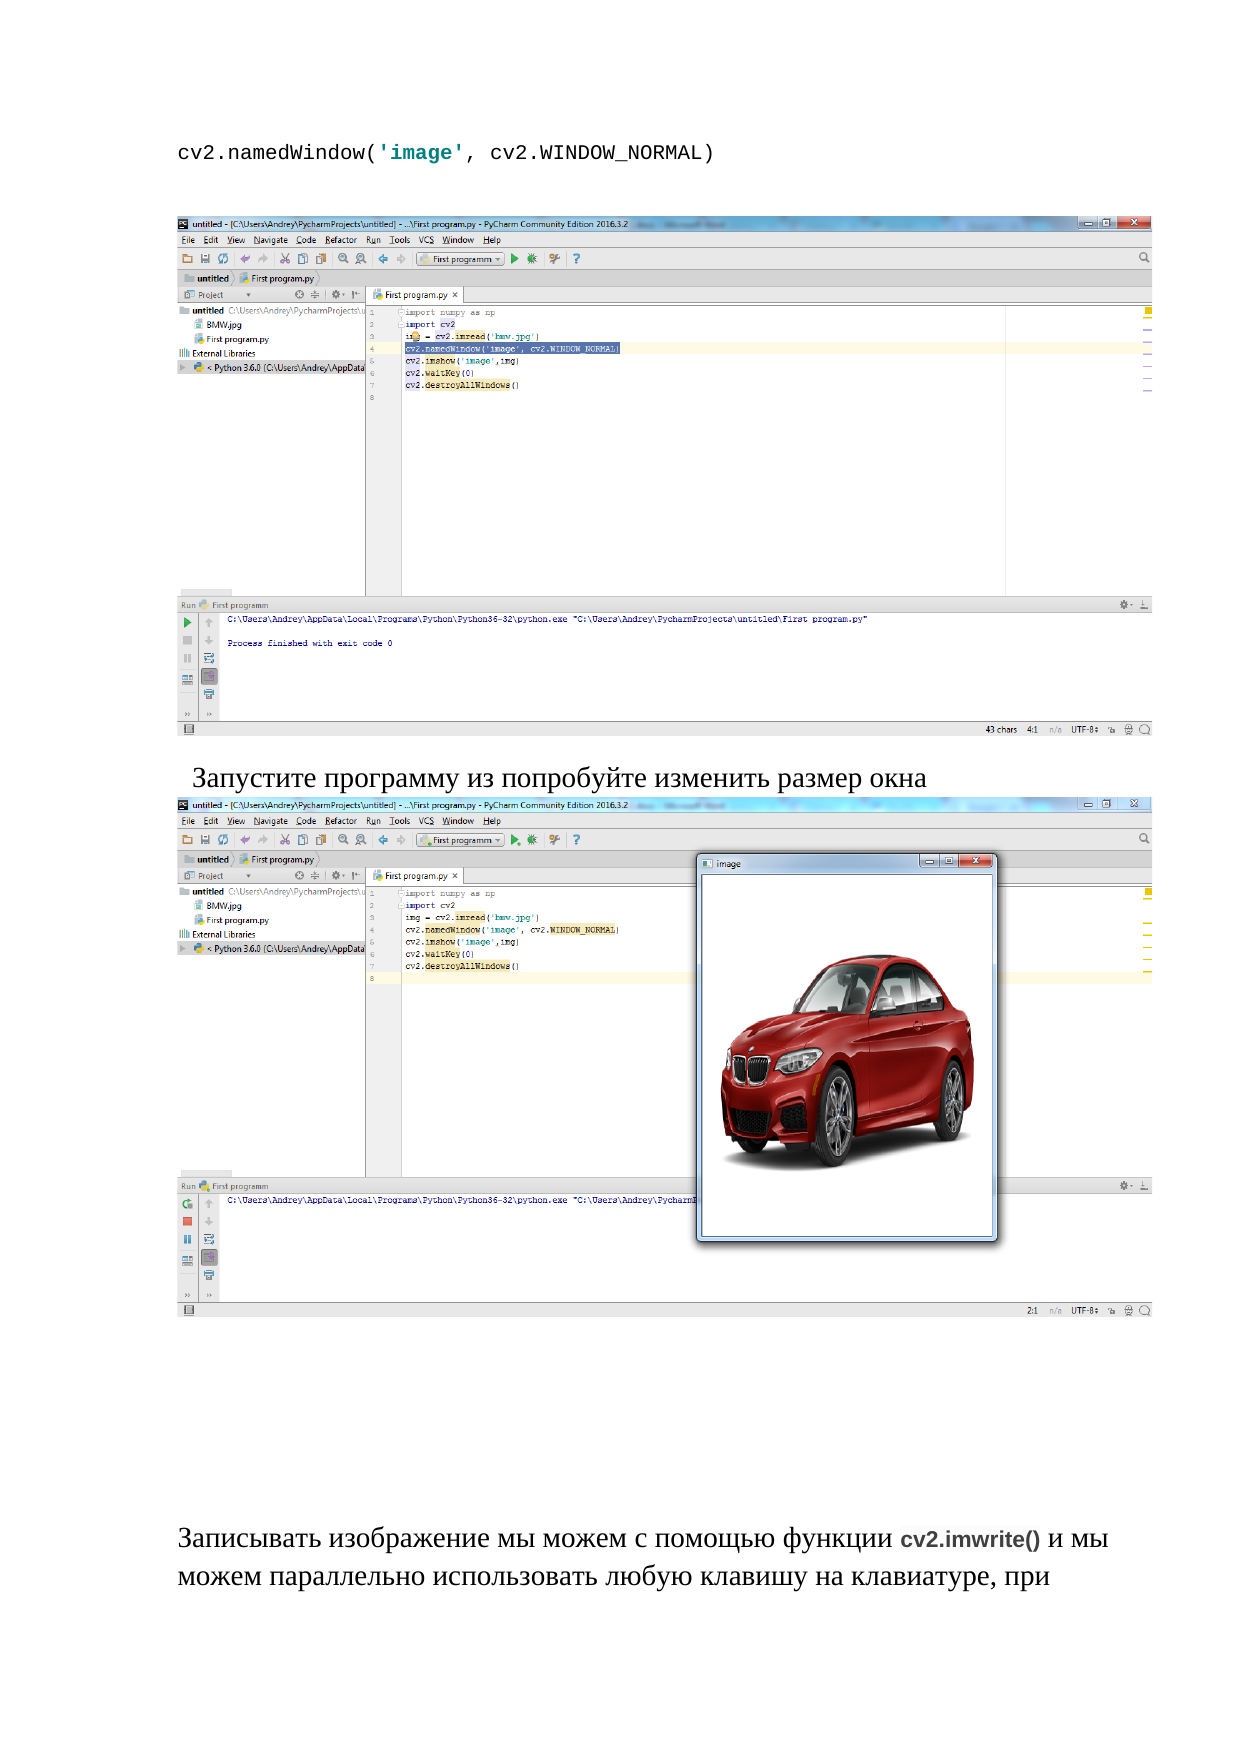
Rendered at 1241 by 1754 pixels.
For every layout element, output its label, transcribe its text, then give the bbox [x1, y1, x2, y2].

text cv2.namedWindow('image', cv2.WINDOW_NORMAL) [177, 142, 1152, 165]
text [177, 1520, 1152, 1592]
picture [177, 797, 1153, 1317]
text Запустите программу из попробуйте изменить размер окна [177, 760, 1152, 797]
picture [177, 216, 1153, 736]
